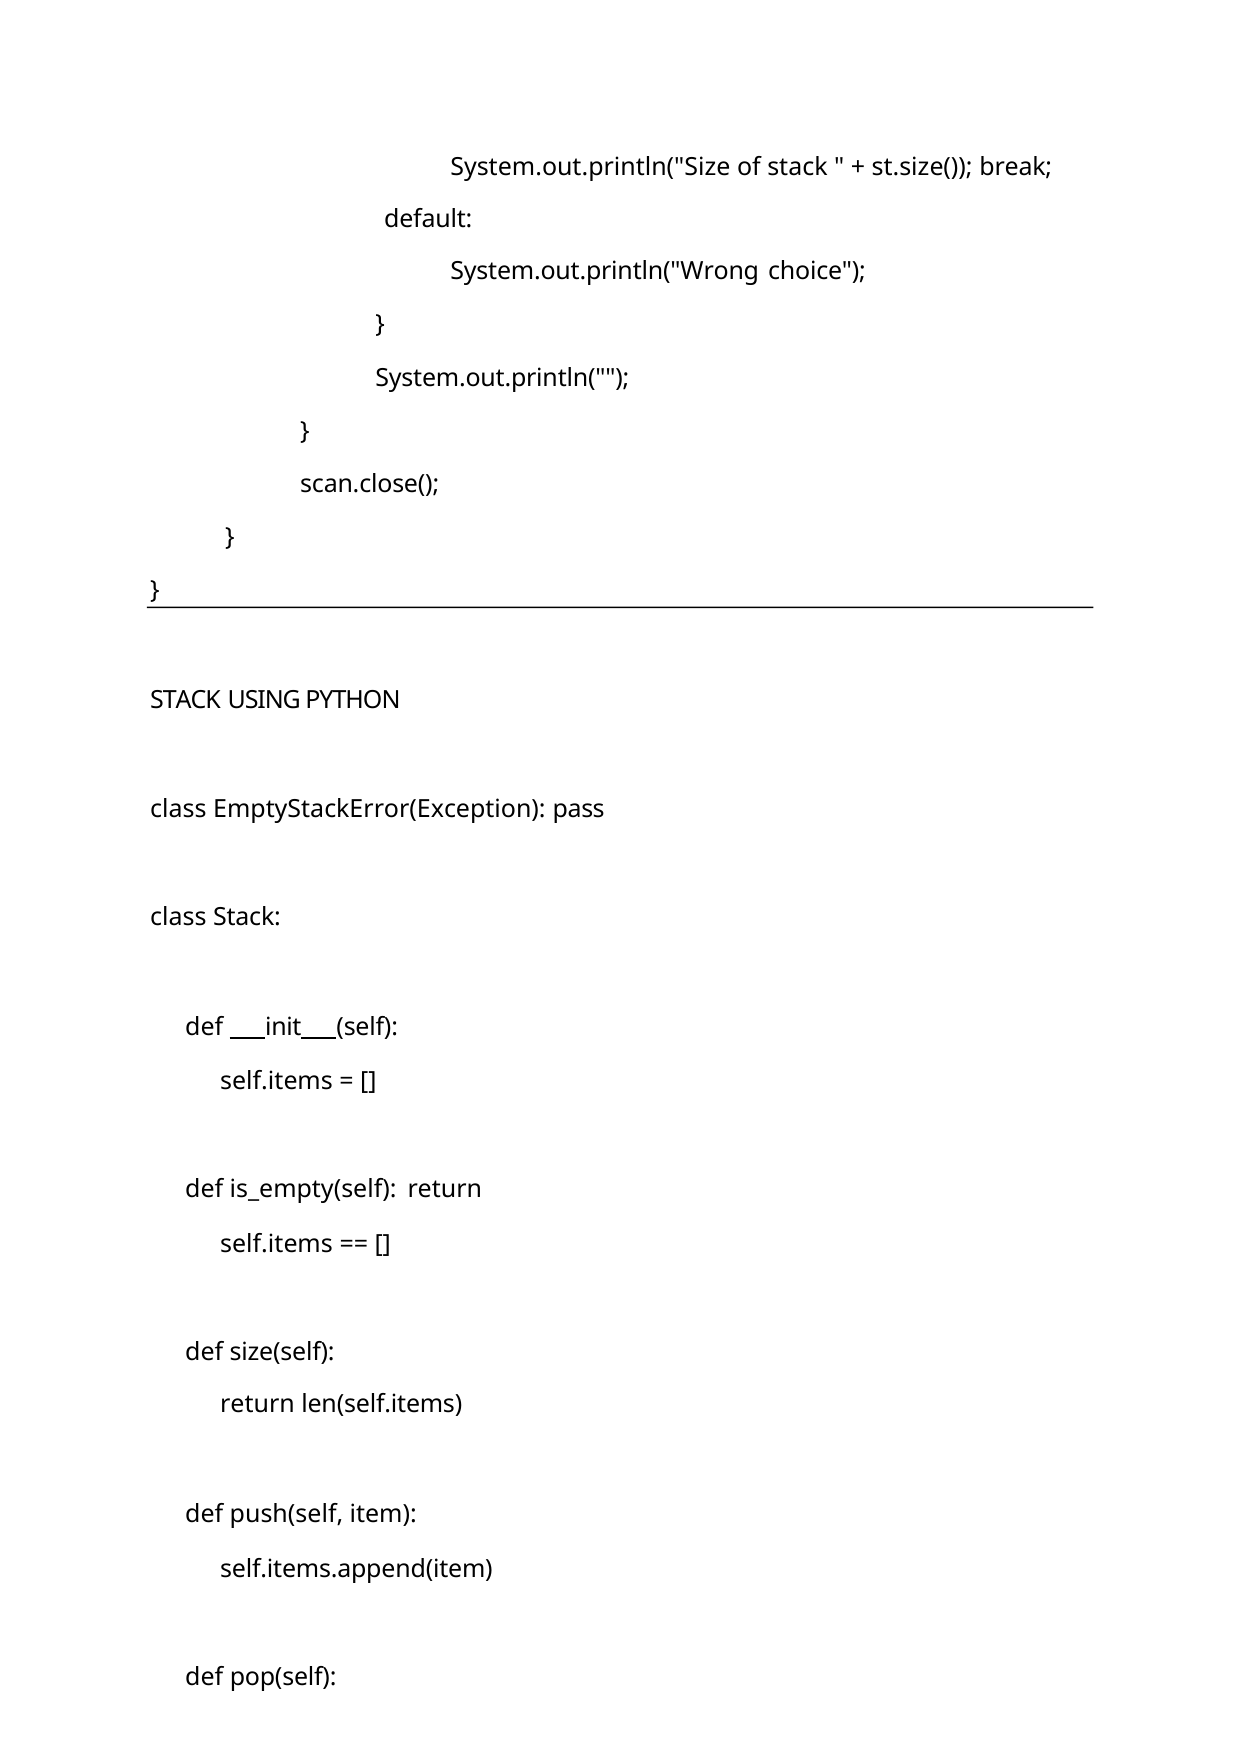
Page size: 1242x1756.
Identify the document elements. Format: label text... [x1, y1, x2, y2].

text def is_empty(self): return self.items == [] [185, 1171, 510, 1259]
text def size(self): [185, 1333, 1094, 1367]
text def push(self, item): self.items.append(item) [185, 1496, 619, 1584]
text } [150, 572, 1094, 606]
text System.out.println(""); [375, 359, 1094, 393]
text System.out.println("Wrong choice"); [450, 253, 1094, 287]
text System.out.println("Size of stack " + st.size()); break; [450, 148, 1094, 182]
text class EmptyStackError(Exception): pass [150, 791, 639, 825]
text class Stack: [150, 898, 1094, 933]
text scan.close(); [300, 466, 1094, 500]
text def init (self): self.items = [] [185, 1008, 415, 1097]
text STACK USING PYTHON [150, 681, 1094, 715]
text return len(self.items) [220, 1386, 1094, 1420]
text def pop(self): [185, 1658, 1094, 1692]
text default: [384, 204, 1094, 233]
text } [300, 412, 1094, 446]
text } [225, 519, 1094, 553]
text } [375, 306, 1094, 340]
